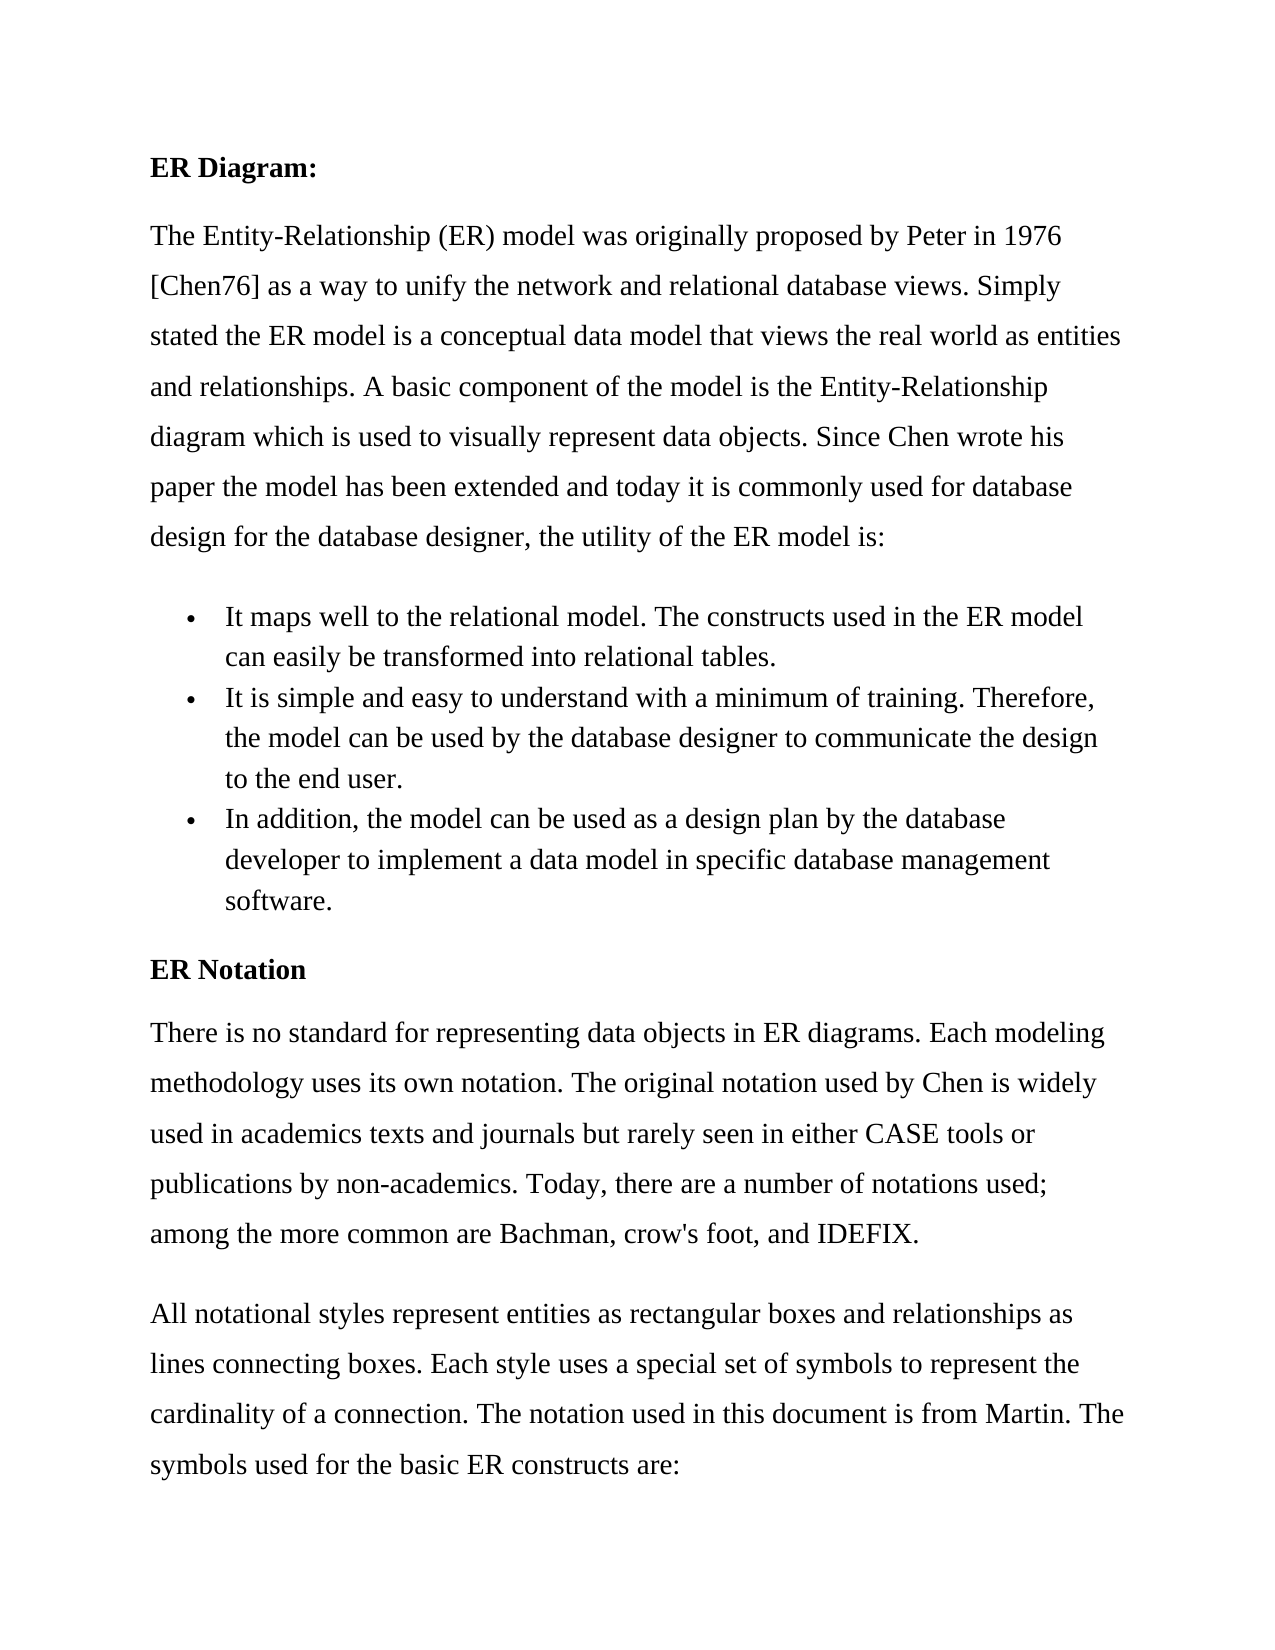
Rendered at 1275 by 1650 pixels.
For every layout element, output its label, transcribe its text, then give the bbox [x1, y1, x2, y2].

subtitle ER Notation [150, 952, 1125, 986]
text All notational styles represent entities as rectangular boxes and relationships as lines connecting boxes. Each style uses a special set of symbols to represent the cardinality of a connection. The notation used in this document is from Martin. The symbols used for the basic ER constructs are: [150, 1296, 1125, 1480]
list It maps well to the relational model. The constructs used in the ER model can easily be transformed into relational tables. [187, 599, 1125, 673]
text The Entity-Relationship (ER) model was originally proposed by Peter in 1976 [Chen76] as a way to unify the network and relational database views. Simply stated the ER model is a conceptual data model that views the real world as entities and relationships. A basic component of the model is the Entity-Relationship diagram which is used to visually represent data objects. Since Chen wrote his paper the model has been extended and today it is commonly used for database design for the database designer, the utility of the ER model is: [150, 218, 1125, 553]
list In addition, the model can be used as a design plan by the database developer to implement a data model in specific database management software. [187, 802, 1125, 916]
text There is no standard for representing data objects in ER diagrams. Each modeling methodology uses its own notation. The original notation used by Chen is widely used in academics texts and journals but rarely seen in either CASE tools or publications by non-academics. Today, there are a number of notations used; among the more common are Bachman, crow's foot, and IDEFIX. [150, 1015, 1125, 1250]
list It is simple and easy to understand with a minimum of training. Therefore, the model can be used by the database designer to communicate the design to the end user. [187, 680, 1125, 795]
text ER Diagram: [150, 150, 1125, 183]
